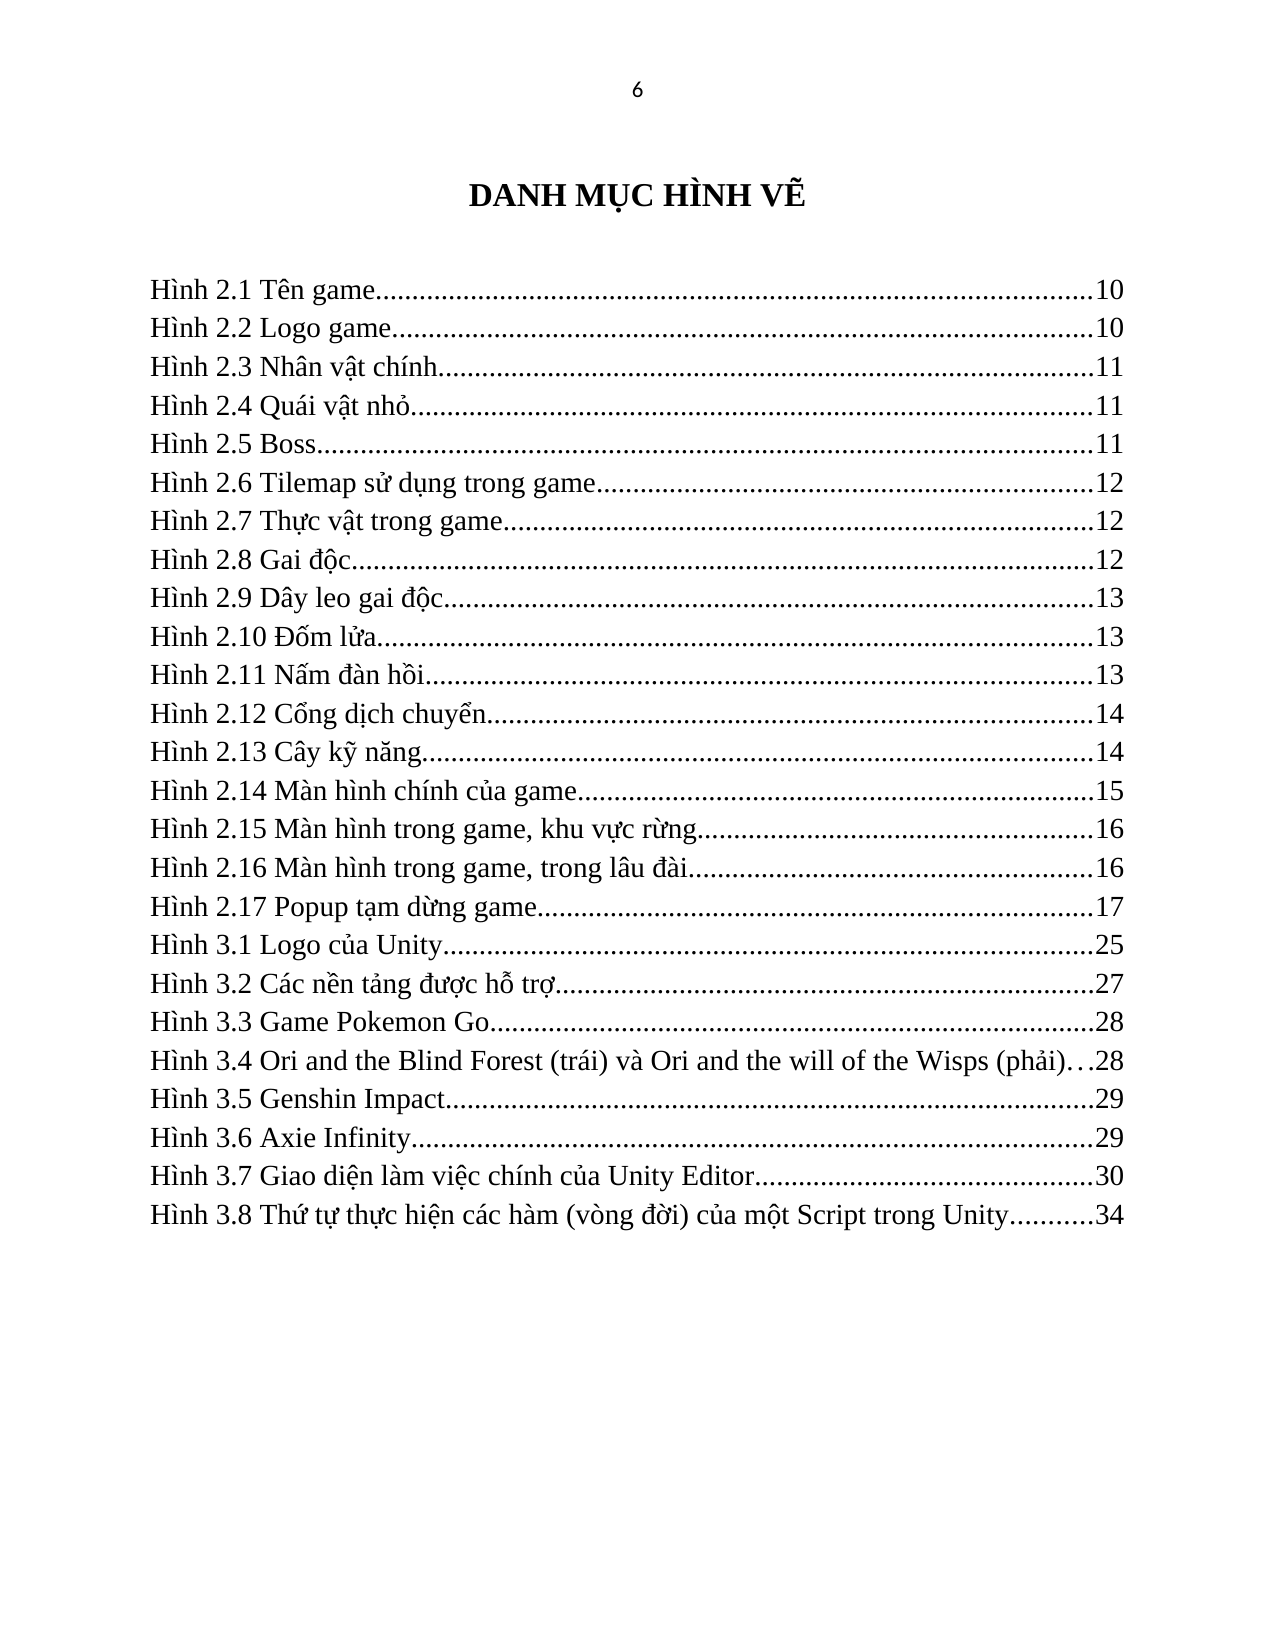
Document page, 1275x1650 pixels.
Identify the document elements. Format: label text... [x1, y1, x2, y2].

text Hình 2.10 Đốm lửa 13 [150, 619, 1125, 652]
text Hình 2.1 Tên game 10 [150, 272, 1125, 306]
text Hình 2.2 Logo game 10 [150, 311, 1125, 344]
text Hình 2.16 Màn hình trong game, trong lâu đài 16 [150, 850, 1125, 884]
text Hình 3.2 Các nền tảng được hỗ trợ 27 [150, 966, 1125, 999]
text Hình 3.7 Giao diện làm việc chính của Unity Editor 30 [150, 1158, 1125, 1192]
text Hình 2.4 Quái vật nhỏ 11 [150, 388, 1125, 421]
text Hình 2.17 Popup tạm dừng game 17 [150, 889, 1125, 922]
text Hình 2.3 Nhân vật chính 11 [150, 349, 1125, 383]
text Hình 2.15 Màn hình trong game, khu vực rừng 16 [150, 812, 1125, 845]
text Hình 2.6 Tilemap sử dụng trong game 12 [150, 465, 1125, 498]
text Hình 2.13 Cây kỹ năng 14 [150, 734, 1125, 768]
text Hình 3.5 Genshin Impact 29 [150, 1081, 1125, 1115]
text Hình 2.8 Gai độc 12 [150, 542, 1125, 575]
text Hình 3.1 Logo của Unity 25 [150, 927, 1125, 961]
text Hình 2.7 Thực vật trong game 12 [150, 503, 1125, 537]
text Hình 2.11 Nấm đàn hồi 13 [150, 657, 1125, 691]
text Hình 2.12 Cổng dịch chuyển 14 [150, 696, 1125, 729]
text Hình 2.14 Màn hình chính của game 15 [150, 773, 1125, 807]
text Hình 2.5 Boss 11 [150, 426, 1125, 460]
text Hình 3.4 Ori and the Blind Forest (trái) và Ori and the will of the Wisps (phải) 28 [150, 1043, 1125, 1076]
text Hình 2.9 Dây leo gai độc 13 [150, 580, 1125, 614]
text Hình 3.8 Thứ tự thực hiện các hàm (vòng đời) của một Script trong Unity 34 [150, 1197, 1125, 1231]
text Hình 3.6 Axie Infinity 29 [150, 1120, 1125, 1153]
text Hình 3.3 Game Pokemon Go 28 [150, 1004, 1125, 1038]
subtitle DANH MỤC HÌNH VẼ [150, 175, 1125, 213]
